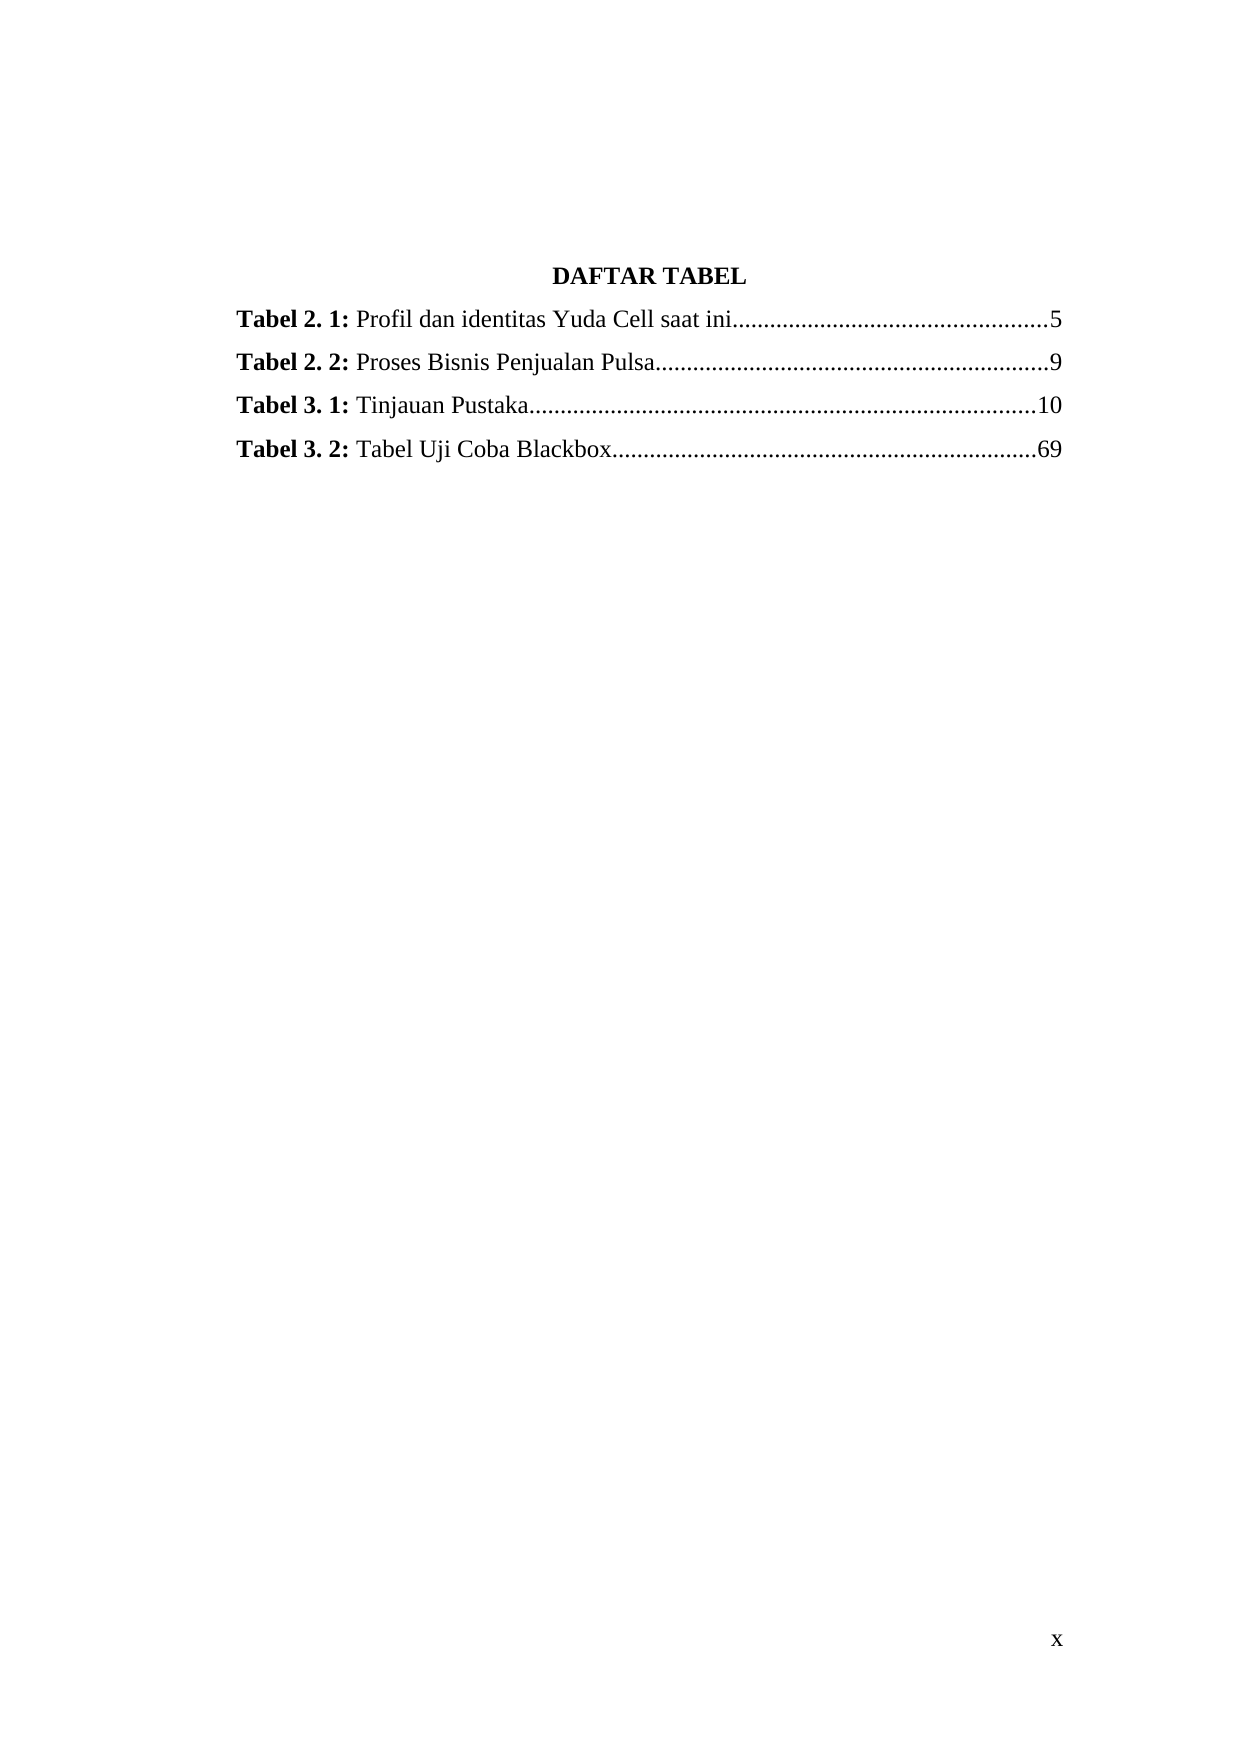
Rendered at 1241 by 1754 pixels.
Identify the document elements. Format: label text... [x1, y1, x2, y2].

text Tabel 2. 2: Proses Bisnis Penjualan Pulsa 9 [236, 347, 1063, 376]
text Tabel 2. 1: Profil dan identitas Yuda Cell saat ini 5 [236, 304, 1063, 333]
text Tabel 3. 1: Tinjauan Pustaka 10 [236, 391, 1063, 419]
subtitle DAFTAR TABEL [236, 261, 1063, 290]
text Tabel 3. 2: Tabel Uji Coba Blackbox 69 [236, 434, 1063, 462]
